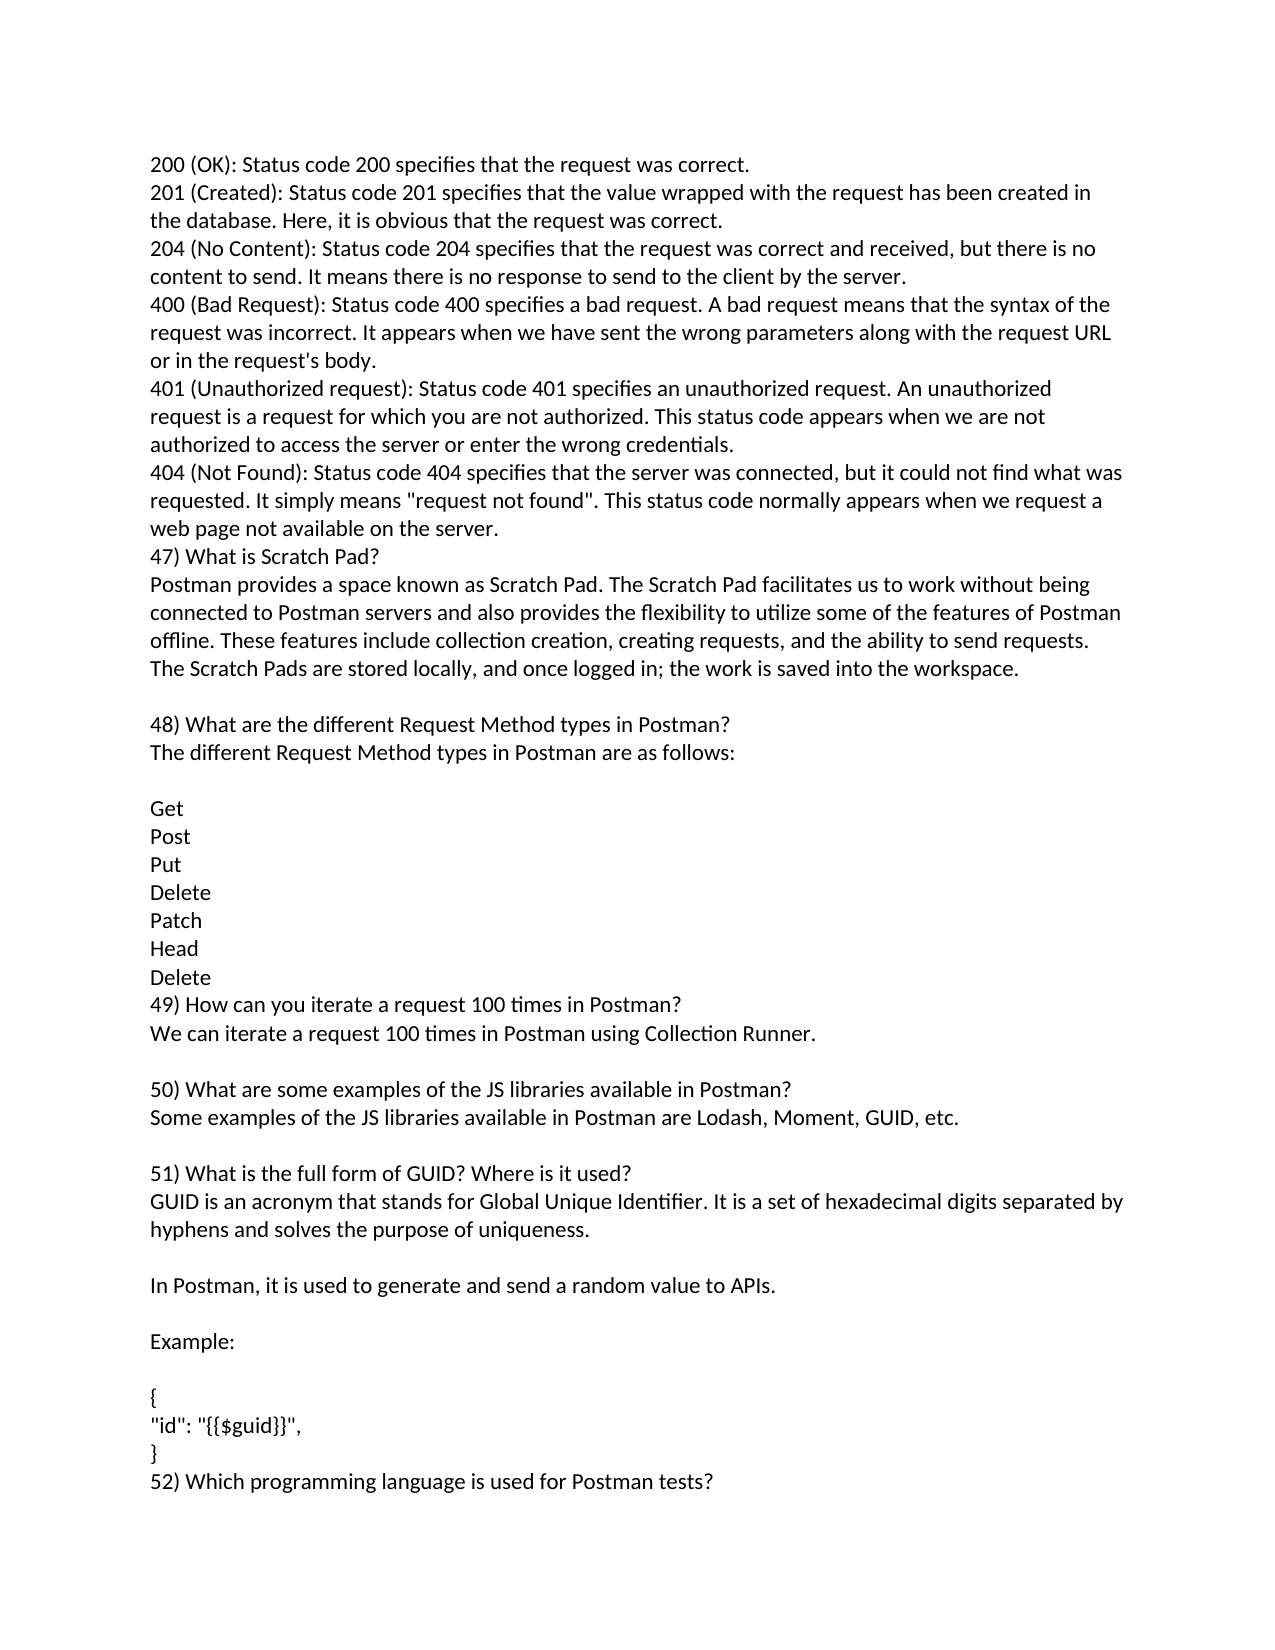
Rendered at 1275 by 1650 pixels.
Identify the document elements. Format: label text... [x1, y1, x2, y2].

text GUID is an acronym that stands for Global Unique Identifier. It is a set of hexadecimal digits separated by hyphens and solves the purpose of uniqueness. [150, 1187, 1125, 1243]
text 51) What is the full form of GUID? Where is it used? [150, 1159, 1125, 1187]
text 49) How can you iterate a request 100 times in Postman? [150, 991, 1125, 1019]
text 200 (OK): Status code 200 specifies that the request was correct. [150, 150, 1125, 178]
text { [150, 1383, 1125, 1411]
text 47) What is Scratch Pad? [150, 542, 1125, 570]
text 52) Which programming language is used for Postman tests? [150, 1467, 1125, 1495]
text Delete [150, 963, 1125, 991]
text 204 (No Content): Status code 204 specifies that the request was correct and received, but there is no content to send. It means there is no response to send to the client by the server. [150, 234, 1125, 290]
text 50) What are some examples of the JS libraries available in Postman? [150, 1075, 1125, 1103]
text Some examples of the JS libraries available in Postman are Lodash, Moment, GUID, etc. [150, 1103, 1125, 1131]
text 401 (Unauthorized request): Status code 401 specifies an unauthorized request. An unauthorized request is a request for which you are not authorized. This status code appears when we are not authorized to access the server or enter the wrong credentials. [150, 374, 1125, 458]
text 404 (Not Found): Status code 404 specifies that the server was connected, but it could not find what was requested. It simply means "request not found". This status code normally appears when we request a web page not available on the server. [150, 458, 1125, 542]
text Delete [150, 878, 1125, 907]
text Head [150, 934, 1125, 963]
text We can iterate a request 100 times in Postman using Collection Runner. [150, 1019, 1125, 1047]
text Put [150, 851, 1125, 878]
text 201 (Created): Status code 201 specifies that the value wrapped with the request has been created in the database. Here, it is obvious that the request was correct. [150, 178, 1125, 234]
text 400 (Bad Request): Status code 400 specifies a bad request. A bad request means that the syntax of the request was incorrect. It appears when we have sent the wrong parameters along with the request URL or in the request's body. [150, 290, 1125, 374]
text In Postman, it is used to generate and send a random value to APIs. [150, 1271, 1125, 1299]
text Example: [150, 1327, 1125, 1355]
text Postman provides a space known as Scratch Pad. The Scratch Pad facilitates us to work without being connected to Postman servers and also provides the flexibility to utilize some of the features of Postman offline. These features include collection creation, creating requests, and the ability to send requests. The Scratch Pads are stored locally, and once logged in; the work is saved into the workspace. [150, 570, 1125, 682]
text Post [150, 822, 1125, 851]
text 48) What are the different Request Method types in Postman? [150, 710, 1125, 738]
text The different Request Method types in Postman are as follows: [150, 738, 1125, 766]
text Patch [150, 907, 1125, 934]
text "id": "{{$guid}}", [150, 1411, 1125, 1439]
text Get [150, 794, 1125, 822]
text } [150, 1439, 1125, 1467]
